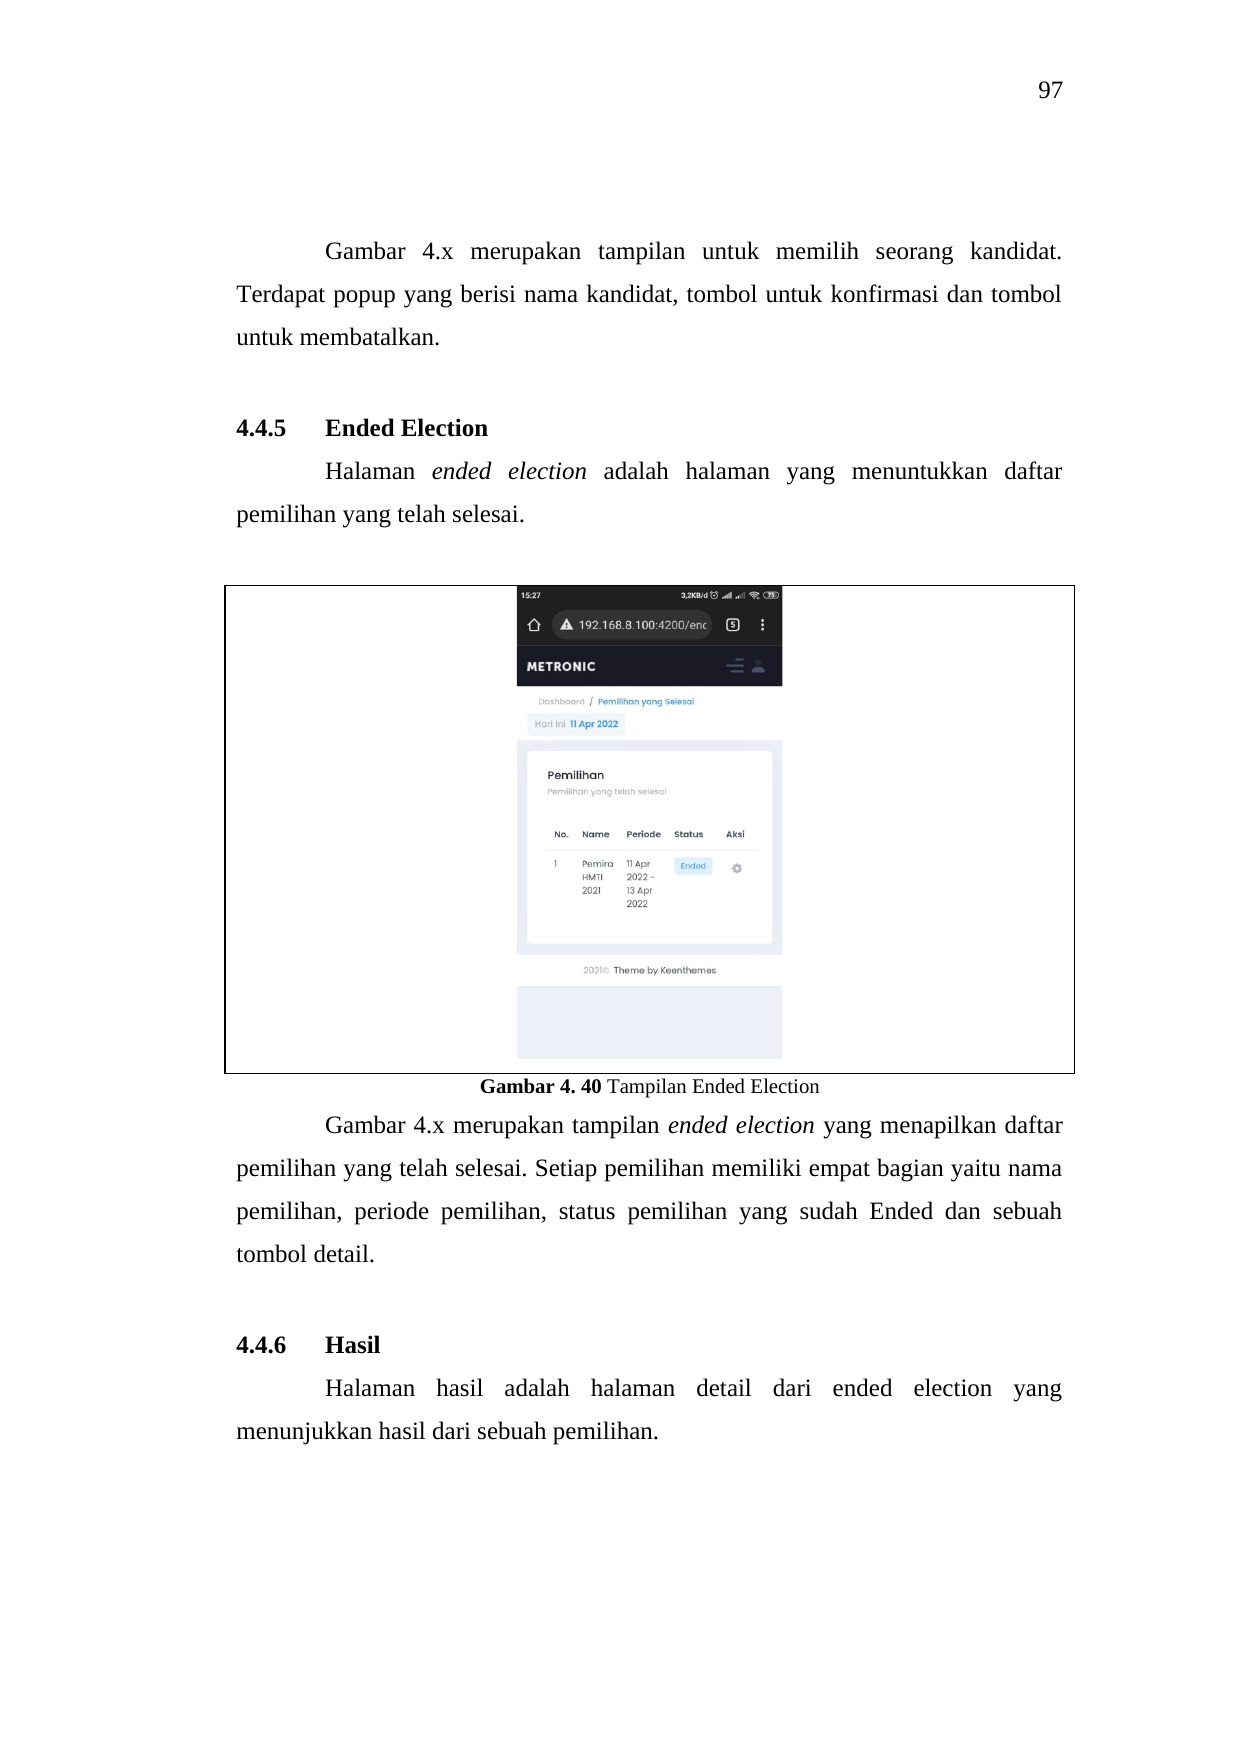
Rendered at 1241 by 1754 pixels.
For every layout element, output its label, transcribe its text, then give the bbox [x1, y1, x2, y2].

text Gambar 4.x merupakan tampilan ended election yang menapilkan daftar pemilihan yang telah selesai. Setiap pemilihan memiliki empat bagian yaitu nama pemilihan, periode pemilihan, status pemilihan yang sudah Ended dan sebuah tombol detail. [236, 1110, 1063, 1268]
text Gambar 4.x merupakan tampilan untuk memilih seorang kandidat. Terdapat popup yang berisi nama kandidat, tombol untuk konfirmasi dan tombol untuk membatalkan. [236, 236, 1063, 351]
subtitle Ended Election [236, 413, 1063, 442]
table_header [226, 586, 1074, 1073]
picture [516, 586, 783, 1059]
text Halaman hasil adalah halaman detail dari ended election yang menunjukkan hasil dari sebuah pemilihan. [236, 1373, 1063, 1445]
subtitle Hasil [236, 1330, 1063, 1359]
text Halaman ended election adalah halaman yang menuntukkan daftar pemilihan yang telah selesai. [236, 456, 1063, 528]
